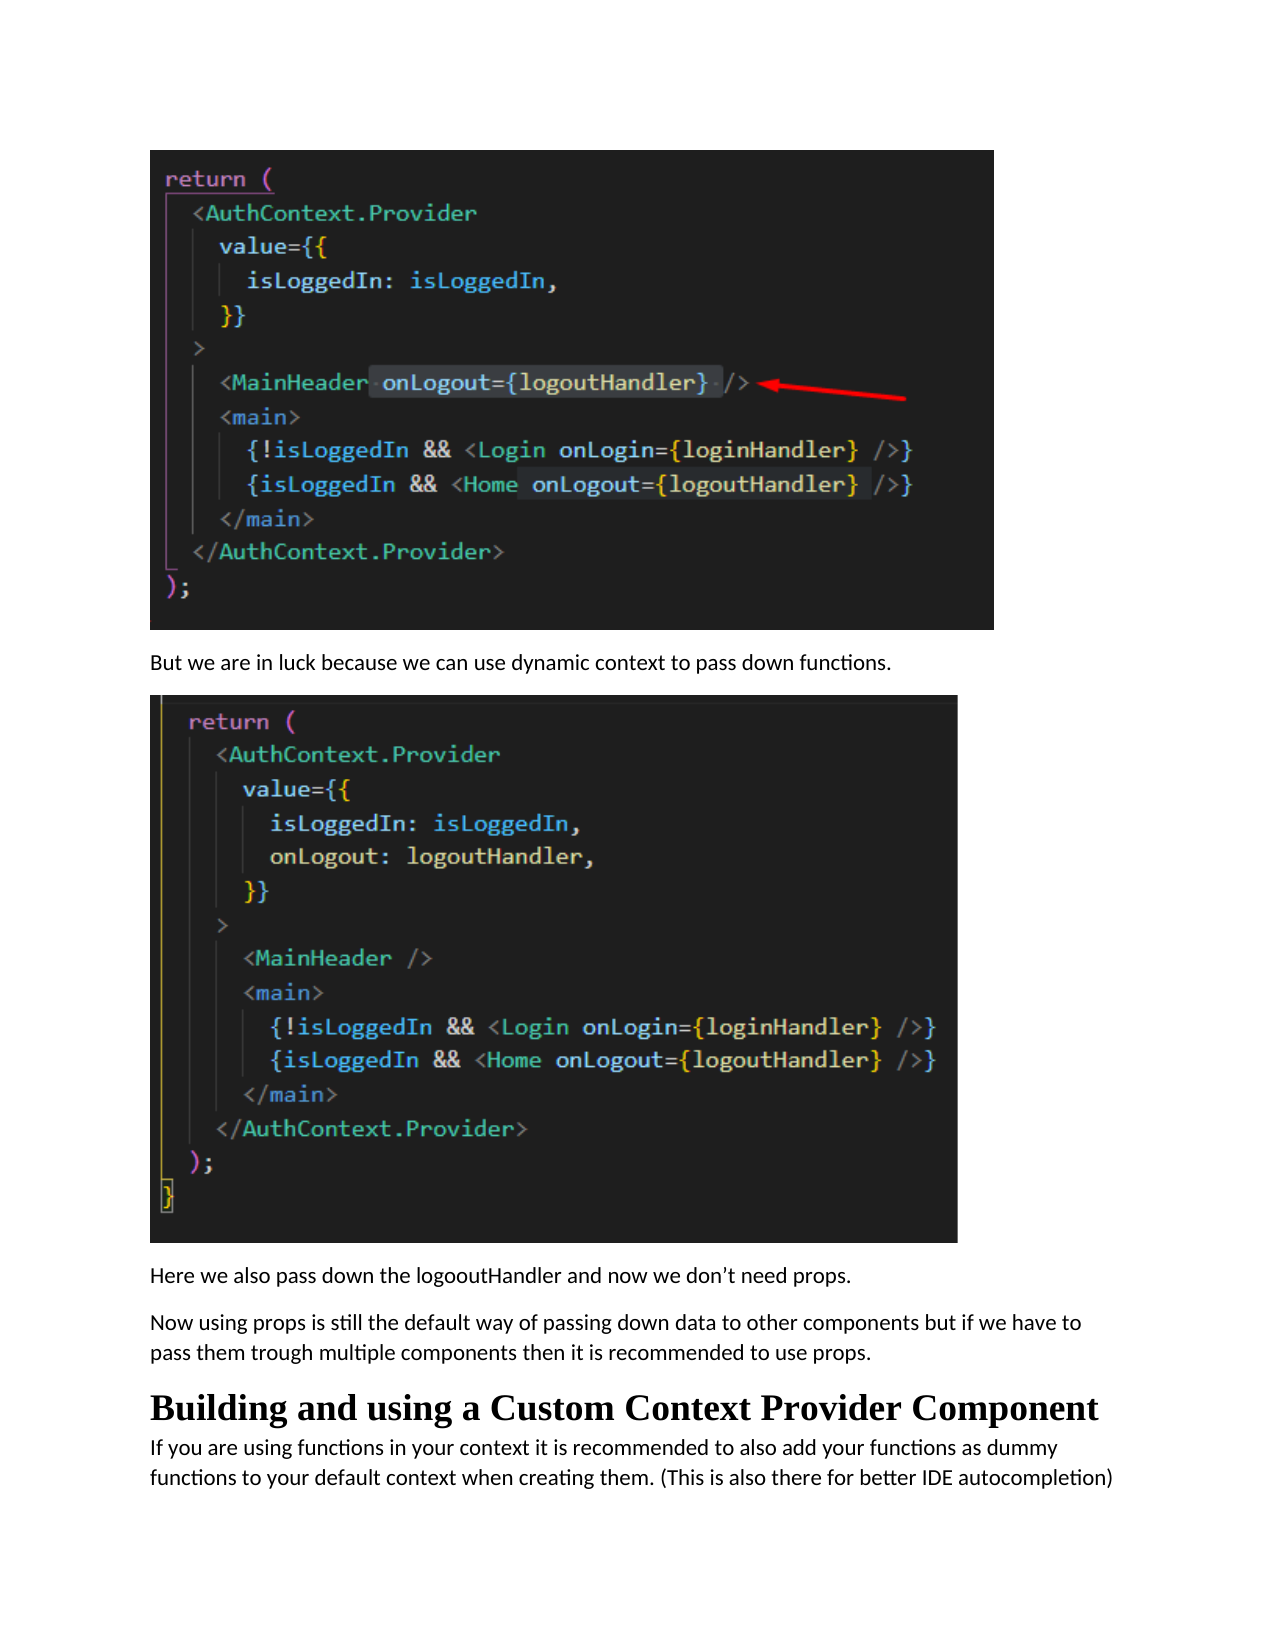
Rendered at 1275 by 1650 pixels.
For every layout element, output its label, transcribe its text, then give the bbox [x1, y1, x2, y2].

text Now using props is still the default way of passing down data to other components but if we have to pass them trough multiple components then it is recommended to use props. [150, 1308, 1125, 1366]
text Here we also pass down the logooutHandler and now we don’t need props. [150, 1261, 1125, 1289]
subtitle Building and using a Custom Context Provider Component [150, 1385, 1125, 1428]
text If you are using functions in your context it is recommended to also add your functions as dummy functions to your default context when creating them. (This is also there for better IDE autocompletion) [150, 1433, 1125, 1492]
text But we are in luck because we can use dynamic context to pass down functions. [150, 648, 1125, 677]
picture [150, 150, 994, 630]
picture [150, 695, 958, 1243]
